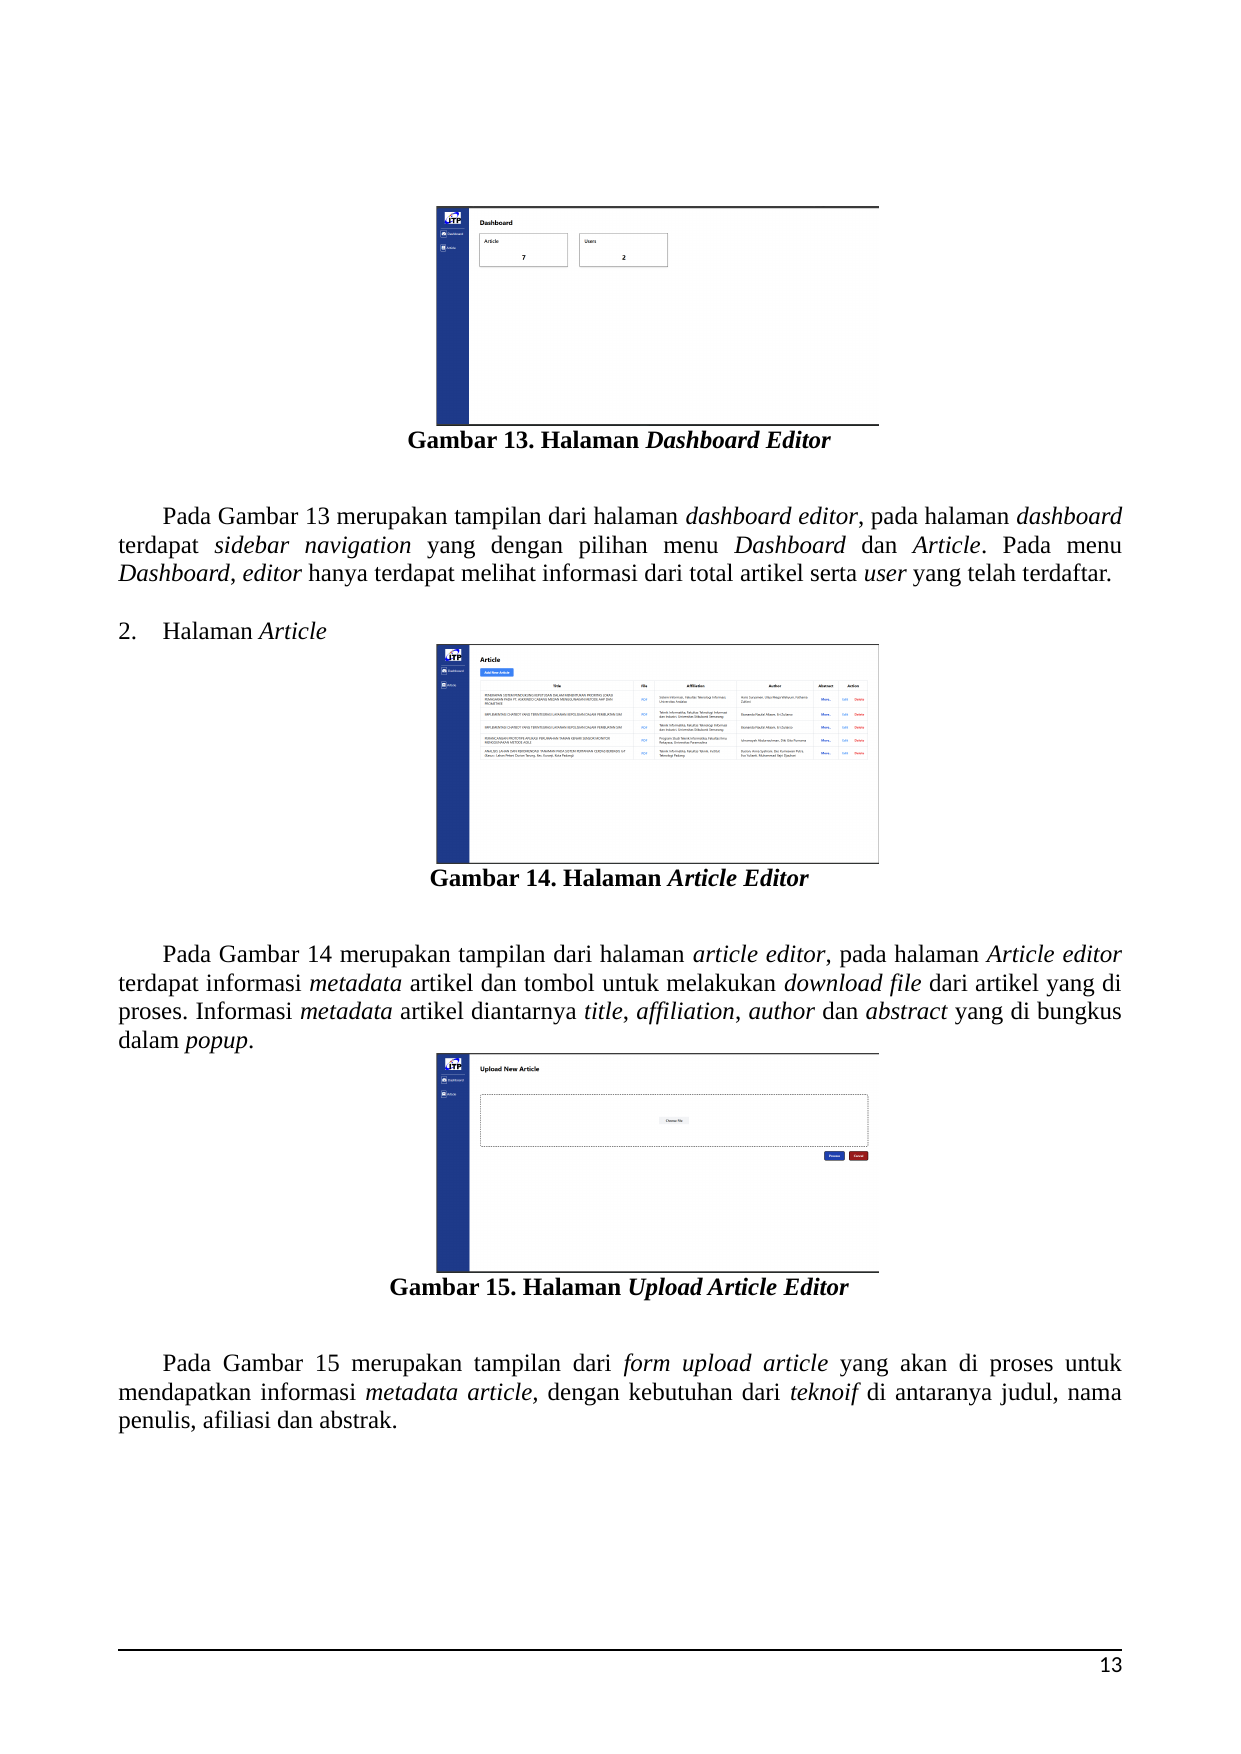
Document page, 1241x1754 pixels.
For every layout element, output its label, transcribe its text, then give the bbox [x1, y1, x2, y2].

picture [436, 206, 879, 426]
text Gambar 15. Halaman Upload Article Editor [118, 1272, 1122, 1301]
picture [436, 1053, 879, 1273]
text Gambar 13. Halaman Dashboard Editor [118, 425, 1122, 454]
text Gambar 14. Halaman Article Editor [118, 863, 1122, 892]
text Pada Gambar 13 merupakan tampilan dari halaman dashboard editor, pada halaman dashboard terdapat sidebar navigation yang dengan pilihan menu Dashboard dan Article. Pada menu Dashboard, editor hanya terdapat melihat informasi dari total artikel serta user yang telah terdaftar. [118, 501, 1122, 587]
picture [436, 644, 879, 864]
text Pada Gambar 14 merupakan tampilan dari halaman article editor, pada halaman Article editor terdapat informasi metadata artikel dan tombol untuk melakukan download file dari artikel yang di proses. Informasi metadata artikel diantarnya title, affiliation, author dan abstract yang di bungkus dalam popup. [118, 939, 1122, 1054]
list Halaman Article [118, 616, 1122, 645]
text Pada Gambar 15 merupakan tampilan dari form upload article yang akan di proses untuk mendapatkan informasi metadata article, dengan kebutuhan dari teknoif di antaranya judul, nama penulis, afiliasi dan abstrak. [118, 1348, 1122, 1434]
